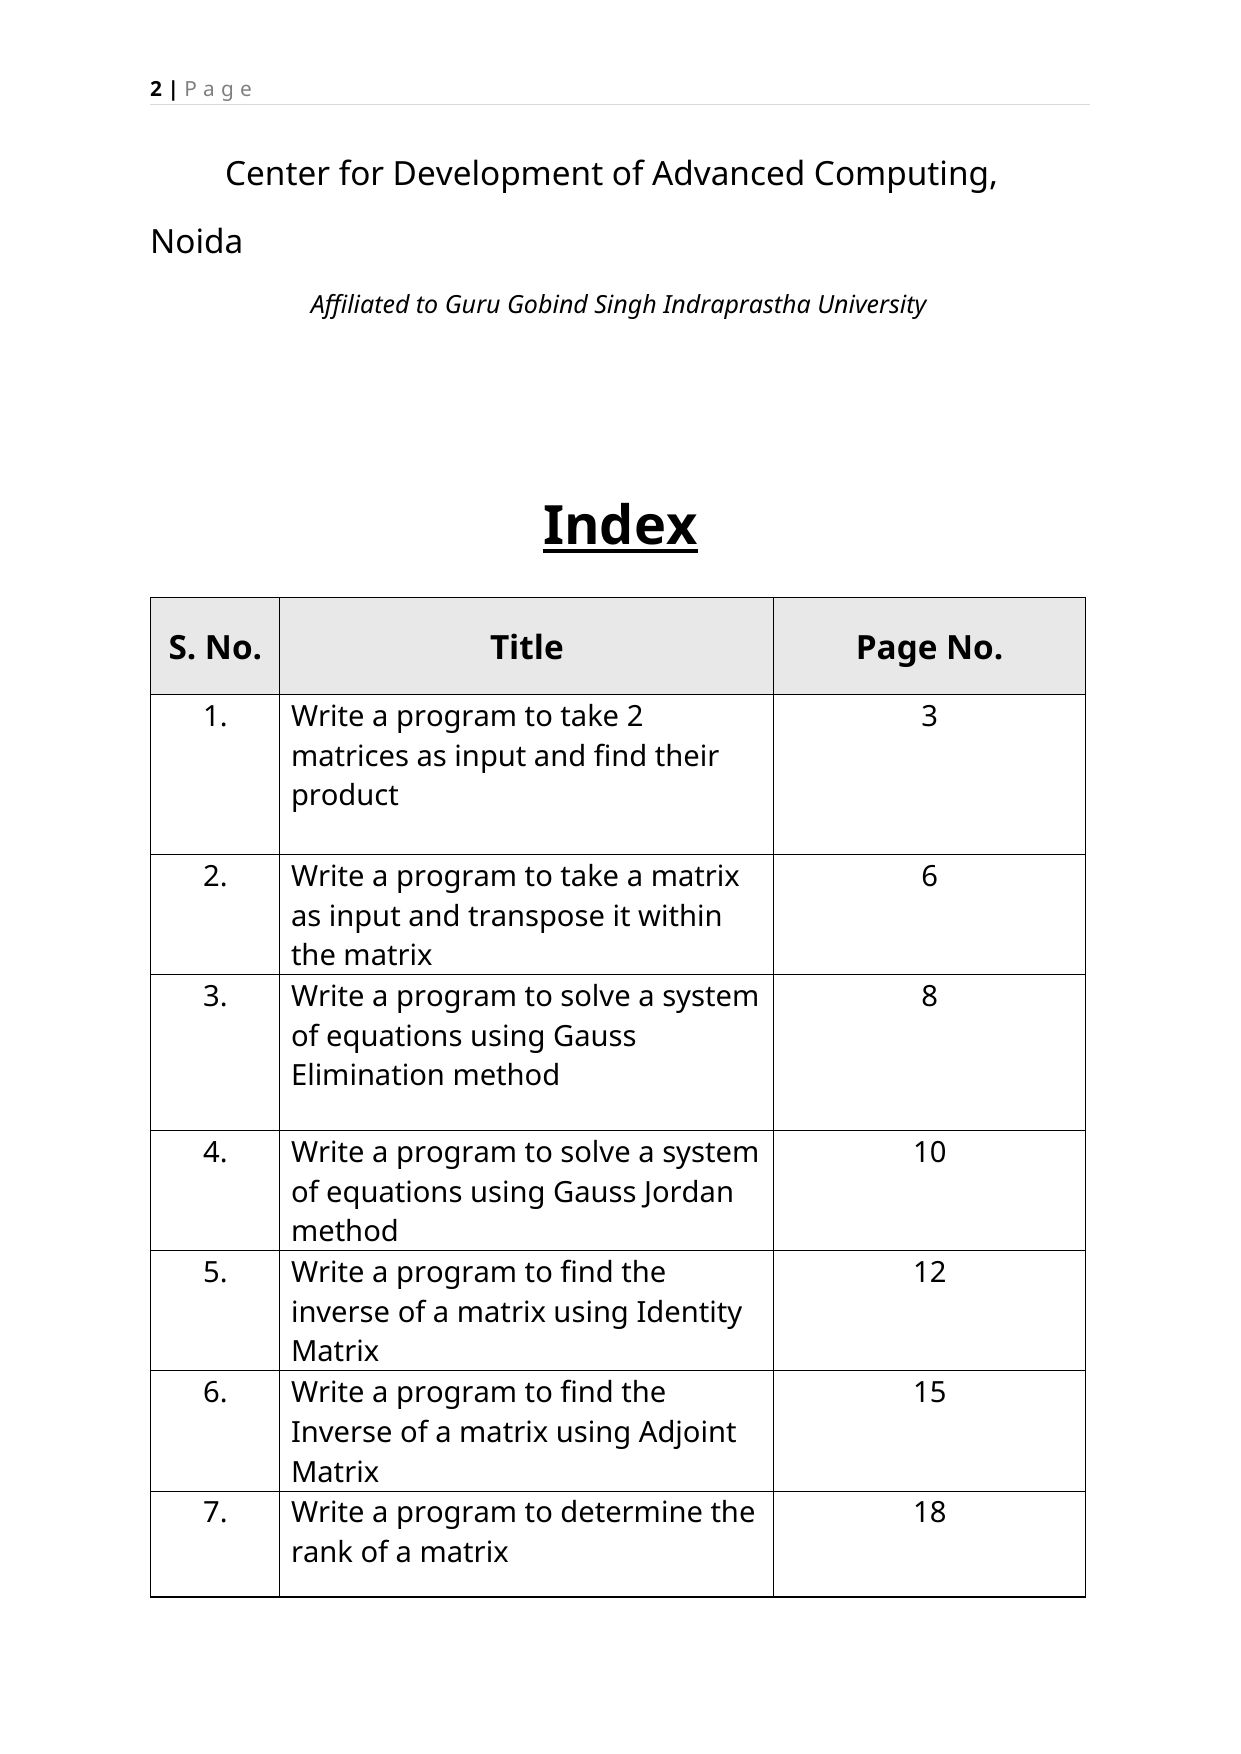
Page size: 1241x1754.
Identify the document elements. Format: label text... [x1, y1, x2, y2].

table_cell 6 [774, 855, 1085, 974]
table_cell 18 [774, 1492, 1085, 1596]
table_cell 3 [774, 695, 1085, 854]
table_cell 7. [151, 1492, 279, 1596]
table_cell 5. [151, 1251, 279, 1370]
table_cell 6. [151, 1371, 279, 1491]
table_cell 2. [151, 855, 279, 974]
table_header Title [280, 598, 773, 694]
table_cell 15 [774, 1371, 1085, 1491]
table_cell 12 [774, 1251, 1085, 1370]
text Affiliated to Guru Gobind Singh Indraprastha University [150, 286, 1090, 320]
table_cell 10 [774, 1131, 1085, 1250]
table_cell Write a program to find the Inverse of a matrix using Adjoint Matrix [280, 1371, 773, 1491]
table_cell Write a program to find the inverse of a matrix using Identity Matrix [280, 1251, 773, 1370]
table_cell Write a program to take 2 matrices as input and find their product [280, 695, 773, 854]
table_cell Write a program to solve a system of equations using Gauss Jordan method [280, 1131, 773, 1250]
table_cell 1. [151, 695, 279, 854]
table_cell 3. [151, 975, 279, 1130]
text Index [150, 487, 1090, 560]
table_cell 4. [151, 1131, 279, 1250]
table_header Page No. [774, 598, 1085, 694]
text Center for Development of Advanced Computing, Noida [150, 150, 1090, 263]
table_cell Write a program to determine the rank of a matrix [280, 1492, 773, 1596]
table_header S. No. [151, 598, 279, 694]
table_cell 8 [774, 975, 1085, 1130]
table_cell Write a program to take a matrix as input and transpose it within the matrix [280, 855, 773, 974]
table_cell Write a program to solve a system of equations using Gauss Elimination method [280, 975, 773, 1130]
